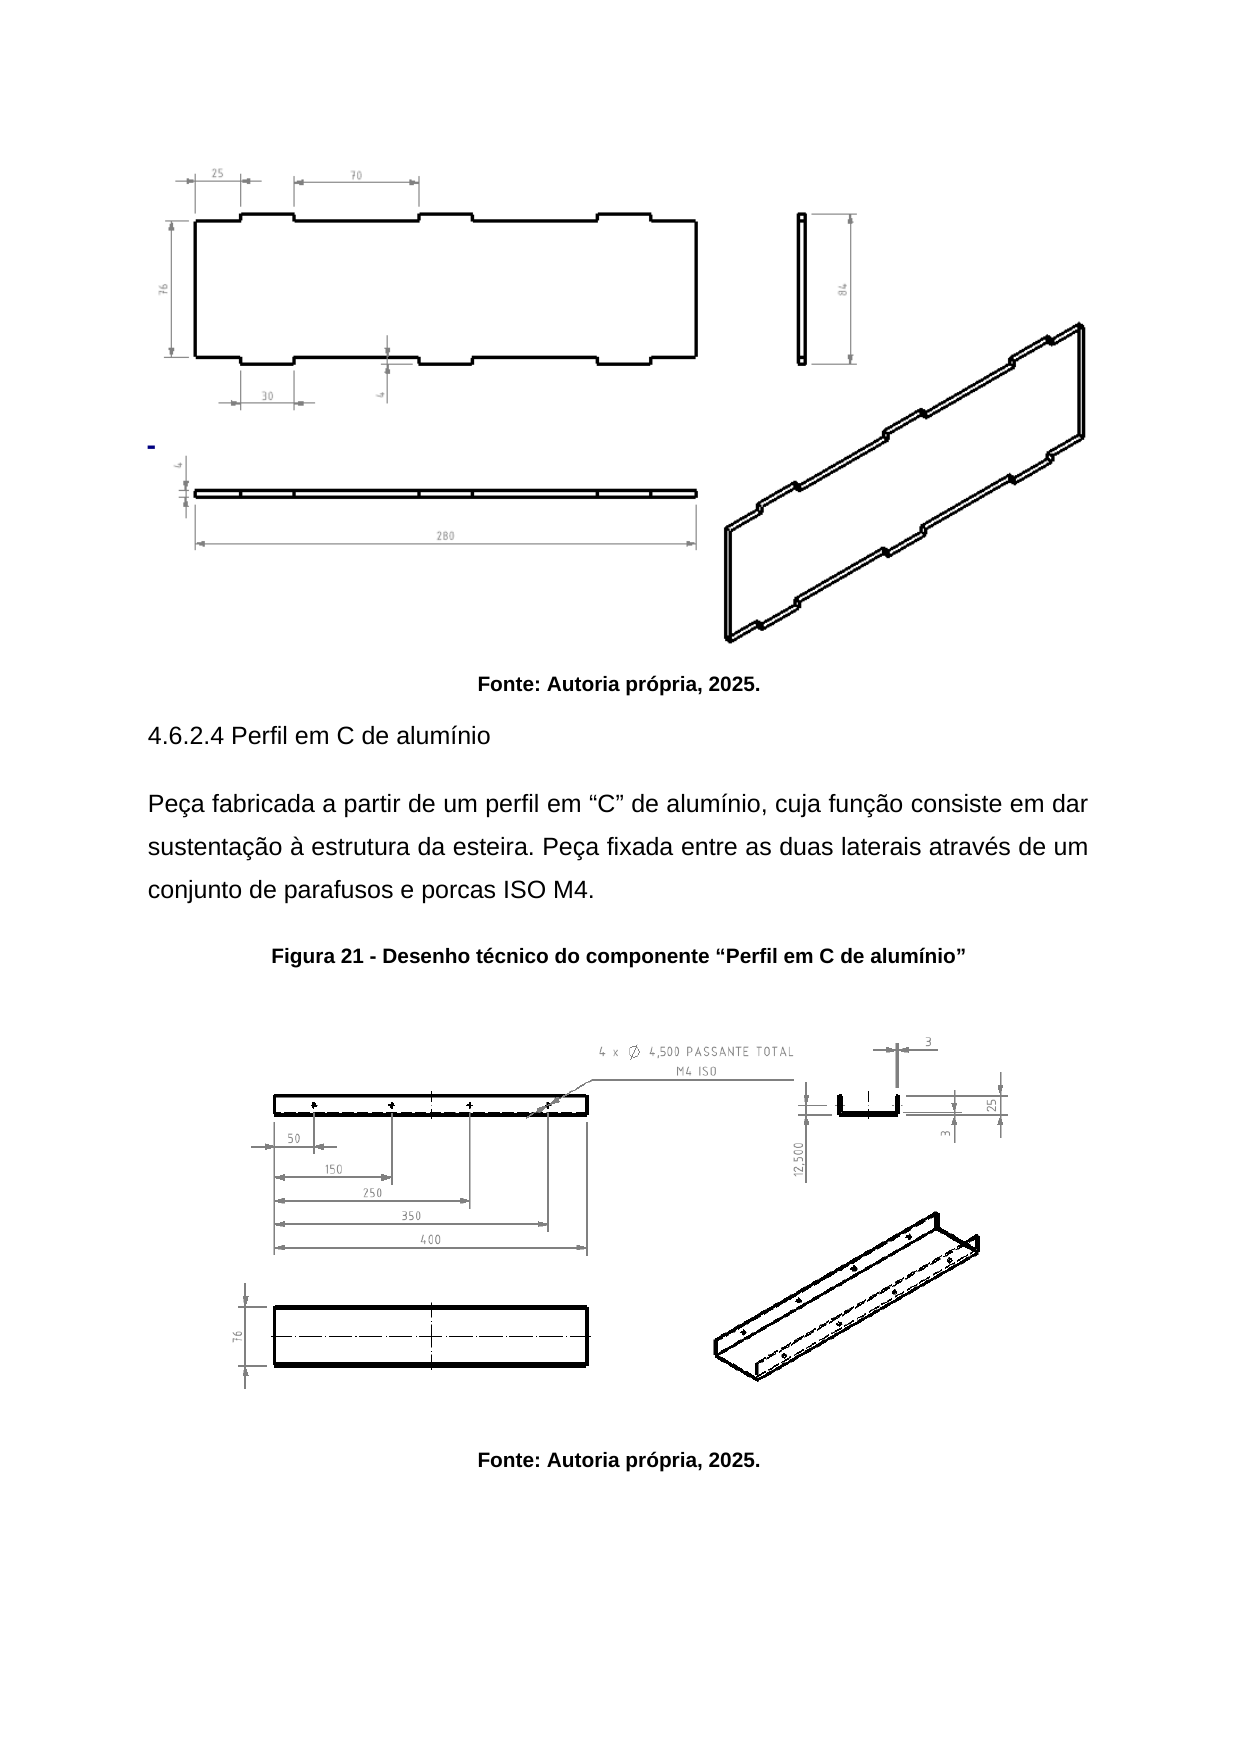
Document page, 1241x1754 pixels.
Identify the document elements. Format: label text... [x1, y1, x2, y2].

picture [213, 992, 1024, 1423]
text Fonte: Autoria própria, 2025. [148, 672, 1090, 696]
picture [147, 168, 1091, 648]
text Peça fabricada a partir de um perfil em “C” de alumínio, cuja função consiste em dar sustentação à estrutura da esteira. Peça fixada entre as duas laterais através de um conjunto de parafusos e porcas ISO M4. [148, 789, 1090, 904]
text Figura 21 - Desenho técnico do componente “Perfil em C de alumínio” [148, 944, 1090, 968]
subtitle 4.6.2.4 Perfil em C de alumínio [148, 721, 1090, 750]
text Fonte: Autoria própria, 2025. [148, 1447, 1090, 1471]
